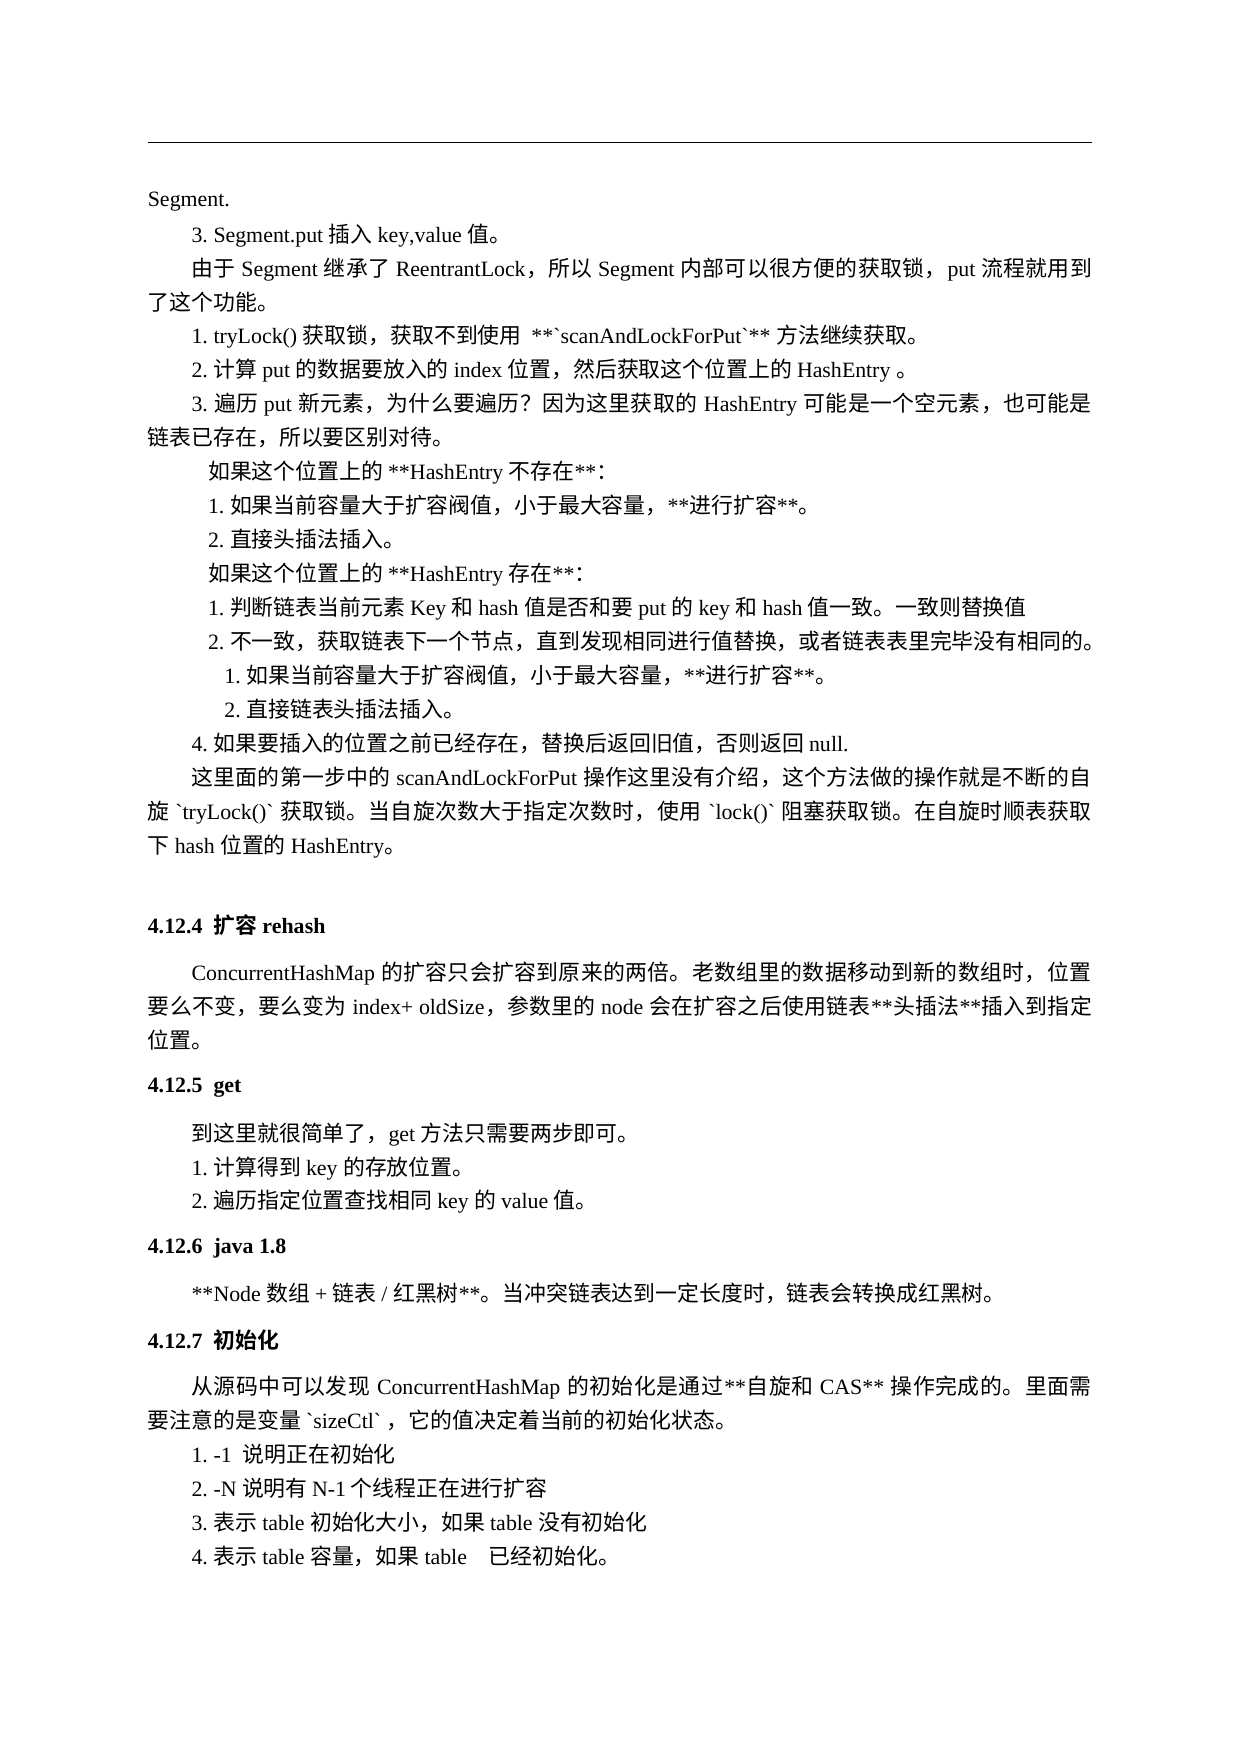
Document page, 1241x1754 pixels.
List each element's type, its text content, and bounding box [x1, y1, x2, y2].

text 1. tryLock() 获取锁，获取不到使用 **`scanAndLockForPut`** 方法继续获取。 [148, 317, 1092, 351]
text 1. 判断链表当前元素 Key 和 hash 值是否和要 put 的 key 和 hash 值一致。一致则替换值 [148, 589, 1092, 623]
text 1. 计算得到 key 的存放位置。 [148, 1148, 1092, 1182]
text 2. -N 说明有N-1个线程正在进行扩容 [148, 1470, 1092, 1504]
text 1. 如果当前容量大于扩容阀值，小于最大容量，**进行扩容**。 [148, 657, 1092, 691]
text 到这里就很简单了，get 方法只需要两步即可。 [148, 1114, 1092, 1148]
subtitle get [148, 1068, 1092, 1102]
text 2. 遍历指定位置查找相同 key 的 value 值。 [148, 1182, 1092, 1216]
text 3. Segment.put 插入 key,value 值。 [148, 216, 1092, 249]
text 1. 如果当前容量大于扩容阀值，小于最大容量，**进行扩容**。 [148, 487, 1092, 521]
text 如果这个位置上的 **HashEntry 不存在**： [148, 453, 1092, 487]
text **Node 数组 + 链表 / 红黑树**。当冲突链表达到一定长度时，链表会转换成红黑树。 [148, 1275, 1092, 1309]
text 3. 遍历 put 新元素，为什么要遍历？因为这里获取的 HashEntry 可能是一个空元素，也可能是链表已存在，所以要区别对待。 [148, 385, 1092, 453]
text 这里面的第一步中的 scanAndLockForPut 操作这里没有介绍，这个方法做的操作就是不断的自旋 `tryLock()` 获取锁。当自旋次数大于指定次数时，使用 `lock()` 阻塞获取锁。在自旋时顺表获取下 hash 位置的 HashEntry。 [148, 759, 1092, 861]
text 由于 Segment 继承了 ReentrantLock，所以 Segment 内部可以很方便的获取锁，put 流程就用到了这个功能。 [148, 249, 1092, 317]
text 从源码中可以发现 ConcurrentHashMap 的初始化是通过**自旋和 CAS** 操作完成的。里面需要注意的是变量 `sizeCtl` ，它的值决定着当前的初始化状态。 [148, 1368, 1092, 1436]
text 如果这个位置上的 **HashEntry 存在**： [148, 555, 1092, 589]
text 2. 直接头插法插入。 [148, 521, 1092, 555]
text ConcurrentHashMap 的扩容只会扩容到原来的两倍。老数组里的数据移动到新的数组时，位置要么不变，要么变为 index+ oldSize，参数里的 node 会在扩容之后使用链表**头插法**插入到指定位置。 [148, 954, 1092, 1056]
text 4. 表示 table 容量，如果 table 已经初始化。 [148, 1538, 1092, 1572]
subtitle 初始化 [148, 1322, 1092, 1356]
subtitle java 1.8 [148, 1229, 1092, 1263]
text 2. 直接链表头插法插入。 [148, 691, 1092, 725]
subtitle 扩容 rehash [148, 907, 1092, 941]
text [148, 182, 1092, 216]
text 4. 如果要插入的位置之前已经存在，替换后返回旧值，否则返回 null. [148, 725, 1092, 759]
text 2. 计算 put 的数据要放入的 index 位置，然后获取这个位置上的 HashEntry 。 [148, 351, 1092, 385]
text 3. 表示 table 初始化大小，如果 table 没有初始化 [148, 1504, 1092, 1538]
text 2. 不一致，获取链表下一个节点，直到发现相同进行值替换，或者链表表里完毕没有相同的。 [148, 623, 1092, 657]
text 1. -1 说明正在初始化 [148, 1436, 1092, 1470]
